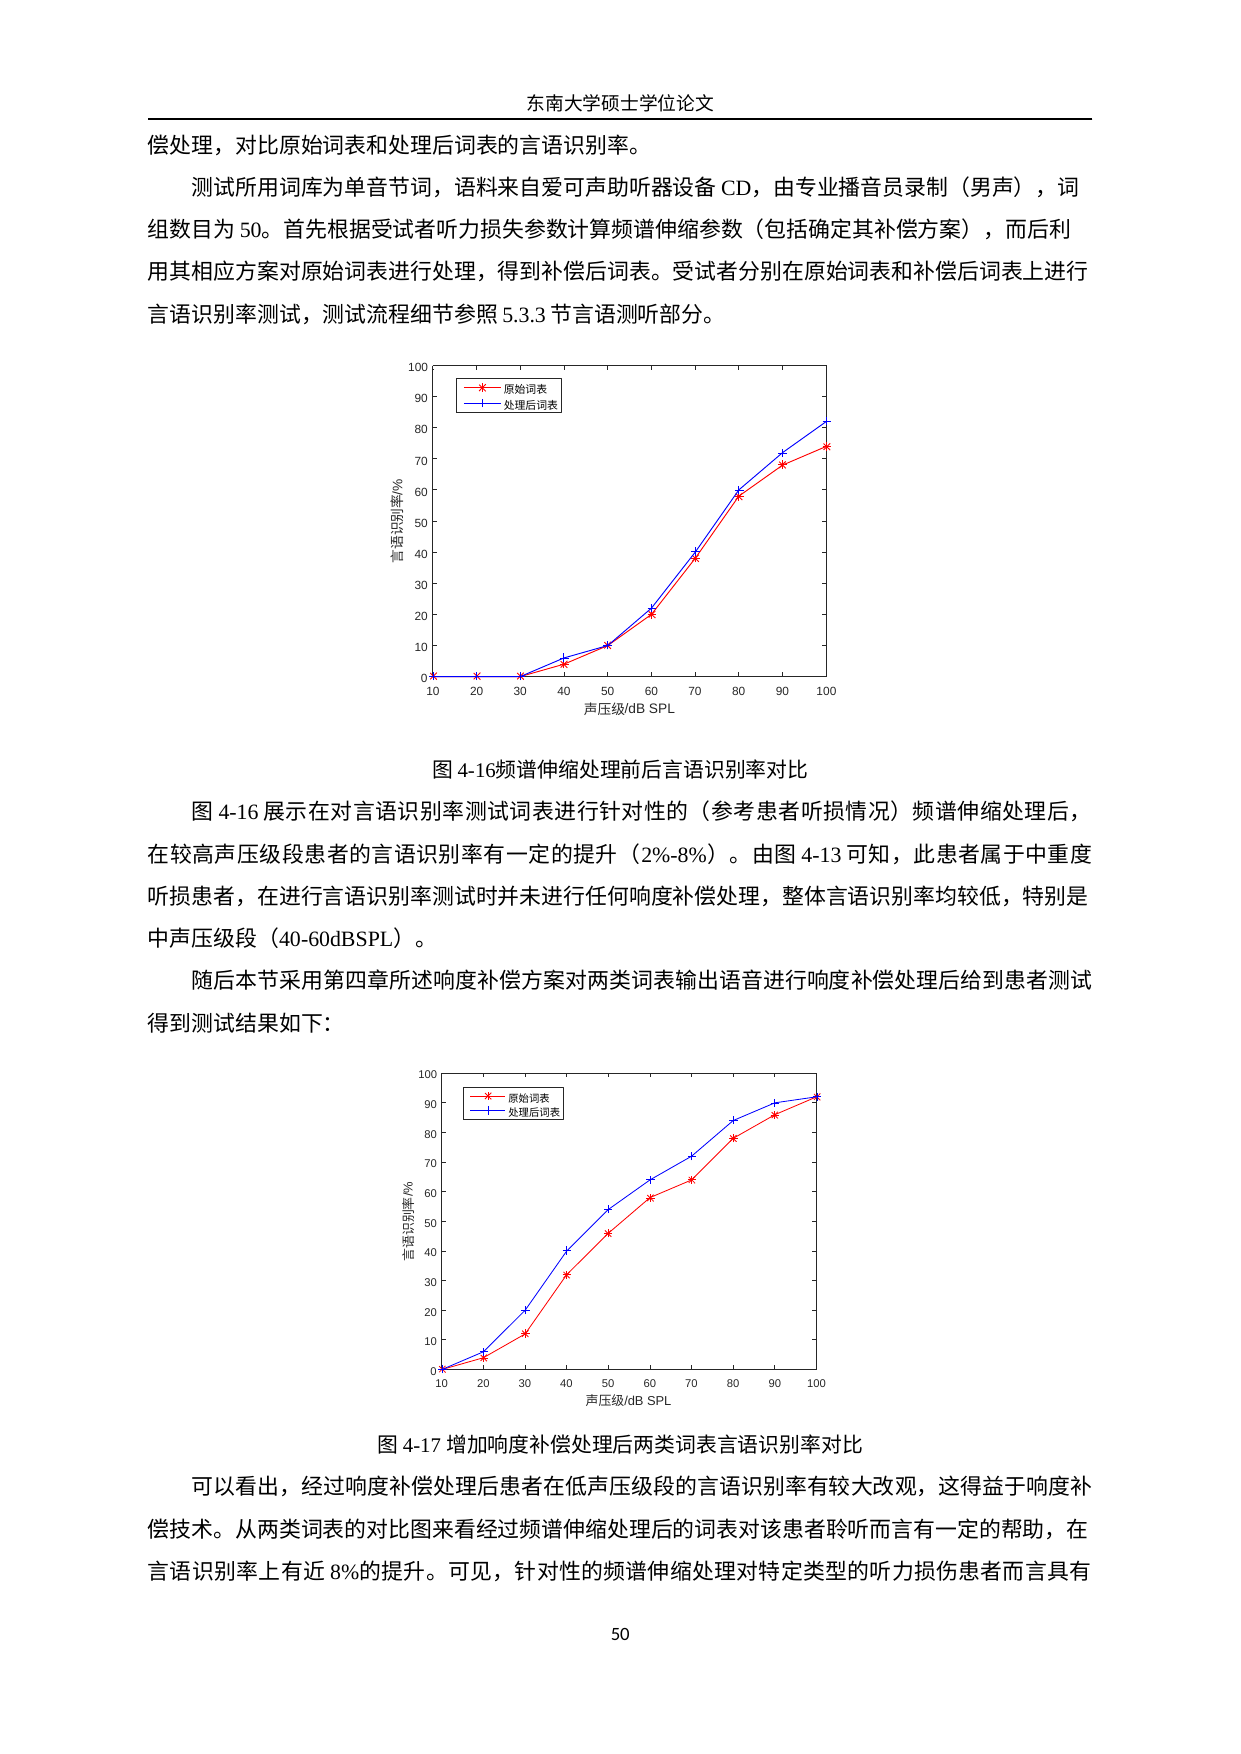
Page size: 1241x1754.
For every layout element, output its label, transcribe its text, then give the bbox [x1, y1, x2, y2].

text 测试所用词库为单音节词，语料来自爱可声助听器设备CD，由专业播音员录制（男声），词组数目为50。首先根据受试者听力损失参数计算频谱伸缩参数（包括确定其补偿方案），而后利用其相应方案对原始词表进行处理，得到补偿后词表。受试者分别在原始词表和补偿后词表上进行言语识别率测试，测试流程细节参照5.3.3节言语测听部分。 [148, 168, 1092, 329]
text 图4-16频谱伸缩处理前后言语识别率对比 [148, 752, 1092, 786]
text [148, 126, 1092, 160]
text 随后本节采用第四章所述响度补偿方案对两类词表输出语音进行响度补偿处理后给到患者测试，得到测试结果如下： [148, 962, 1092, 1038]
text 图4-17 增加响度补偿处理后两类词表言语识别率对比 [148, 1427, 1092, 1461]
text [148, 1468, 1092, 1587]
text 图4-16展示在对言语识别率测试词表进行针对性的（参考患者听损情况）频谱伸缩处理后，在较高声压级段患者的言语识别率有一定的提升（2%-8%）。由图4-13可知，此患者属于中重度听损患者，在进行言语识别率测试时并未进行任何响度补偿处理，整体言语识别率均较低，特别是中声压级段（40-60dBSPL）。 [148, 793, 1092, 954]
